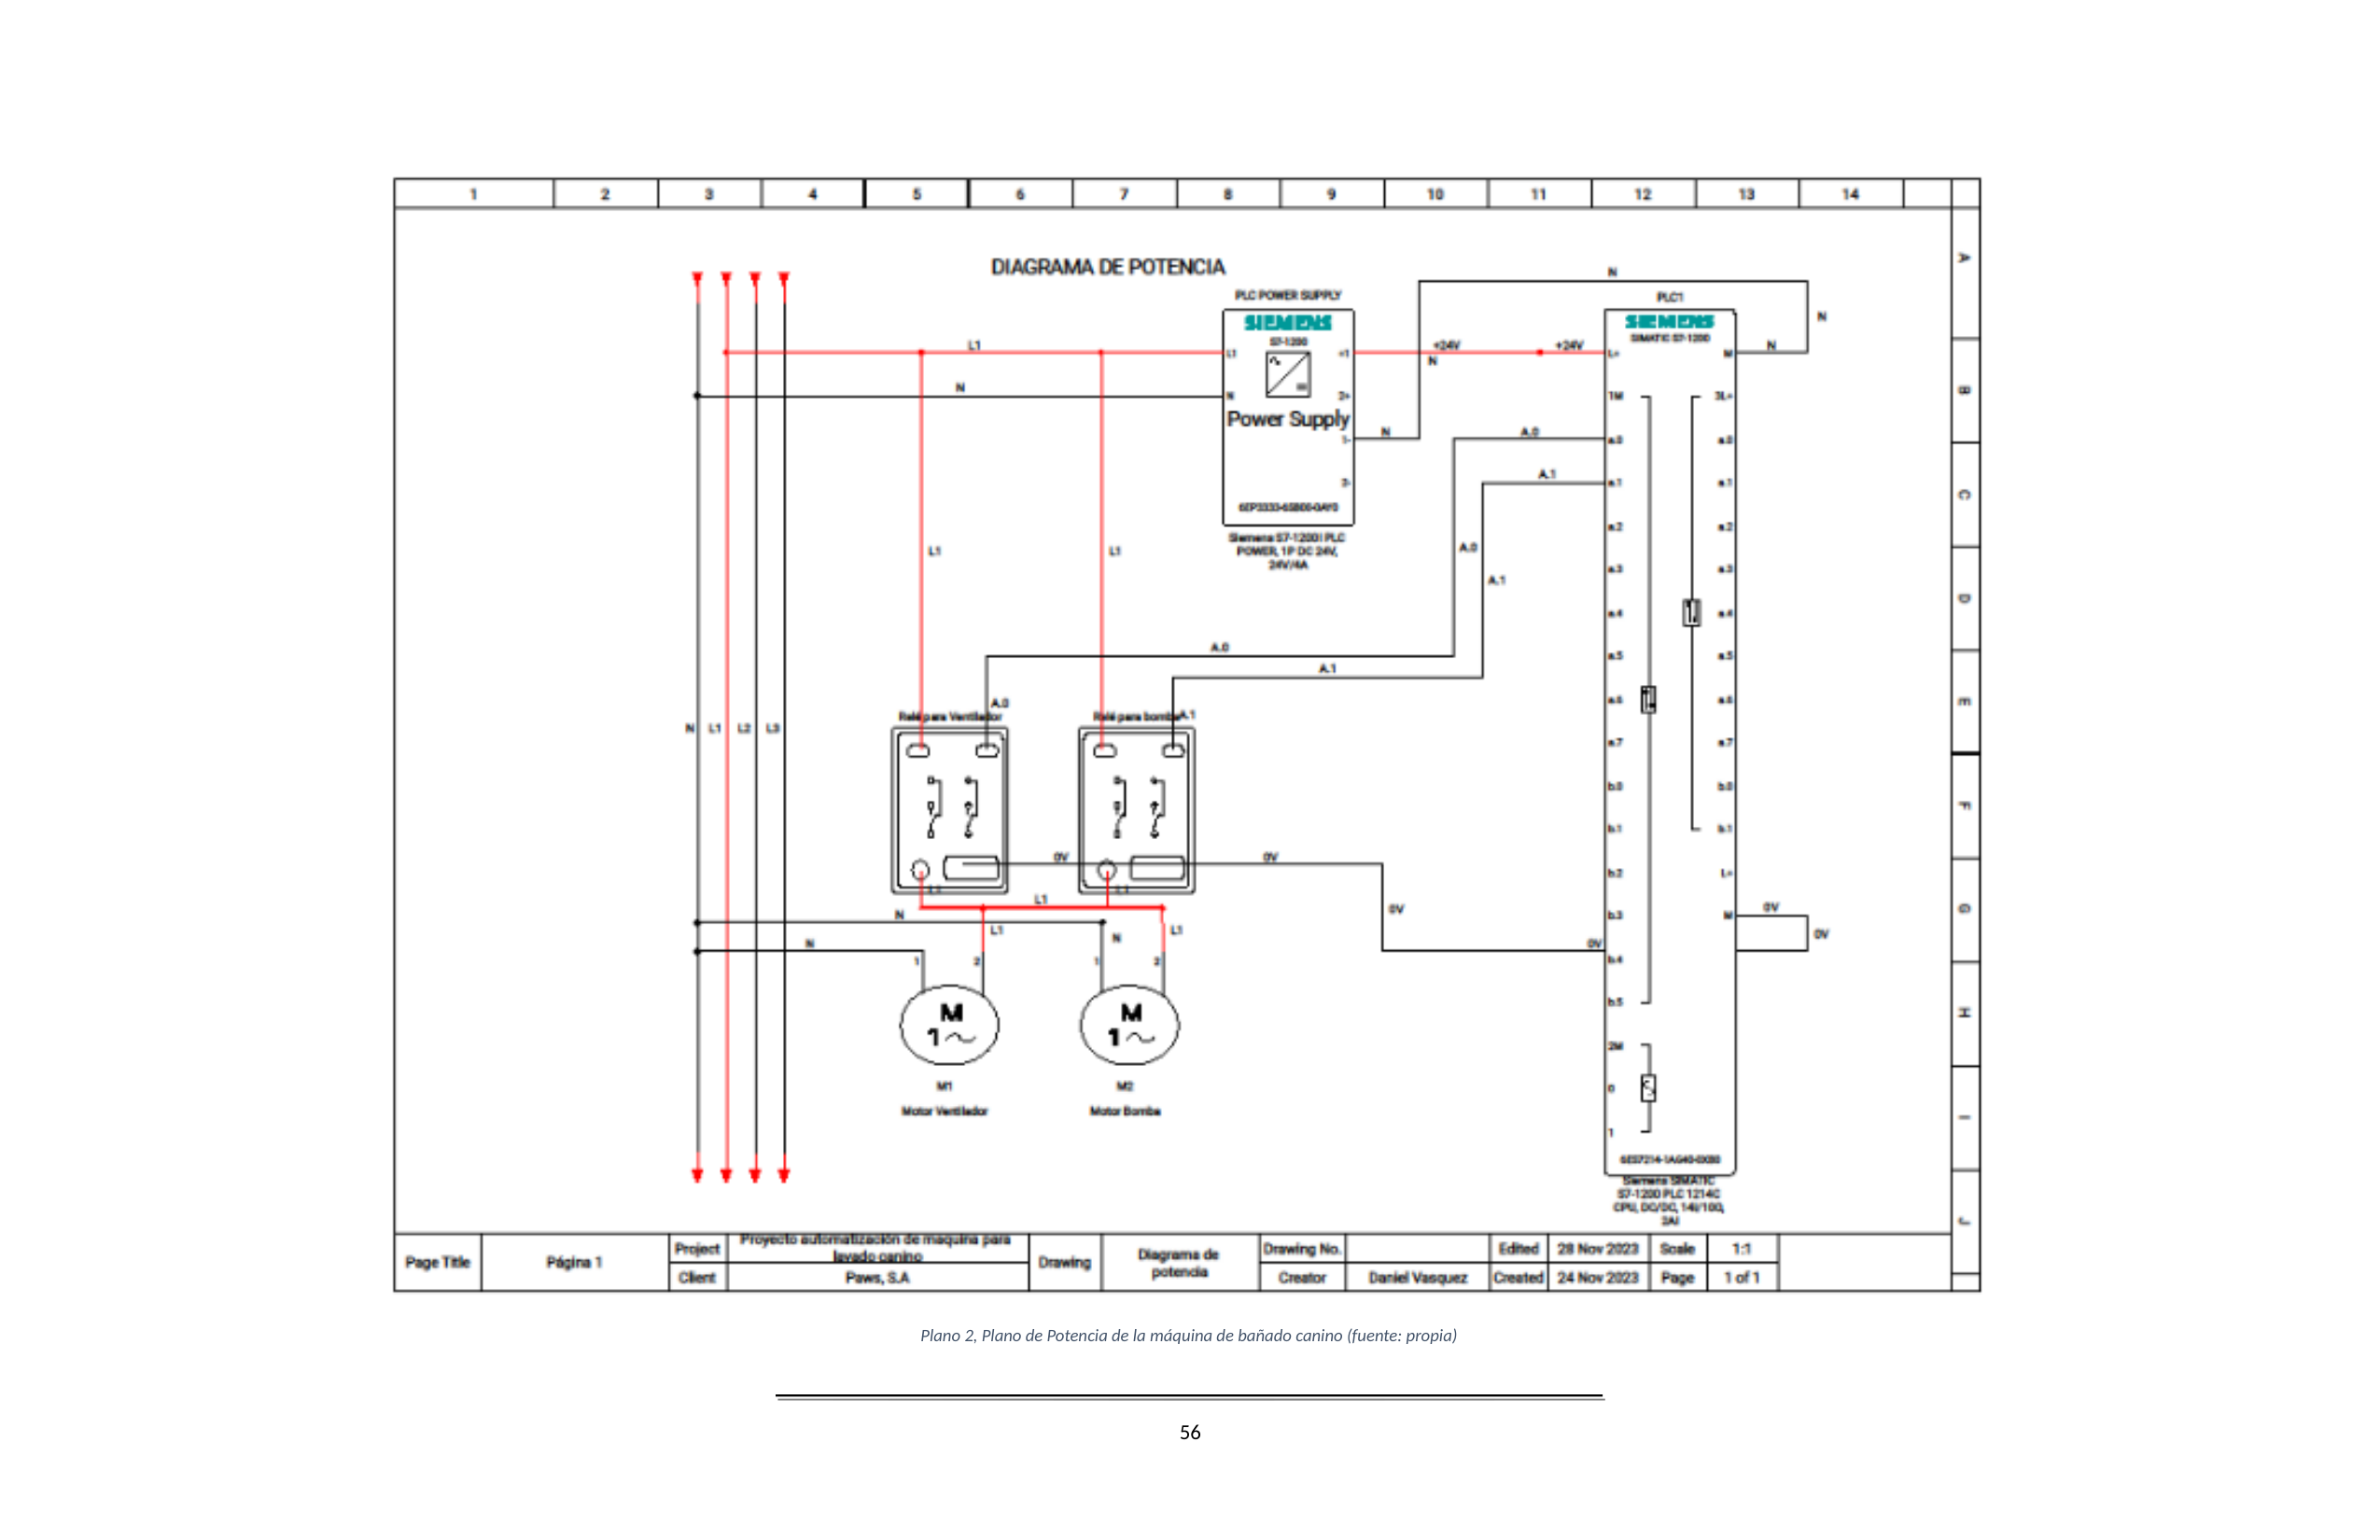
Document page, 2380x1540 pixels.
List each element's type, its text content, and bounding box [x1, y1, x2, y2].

text Plano 2, Plano de Potencia de la máquina de bañado canino (fuente: propia) [138, 1324, 2242, 1346]
